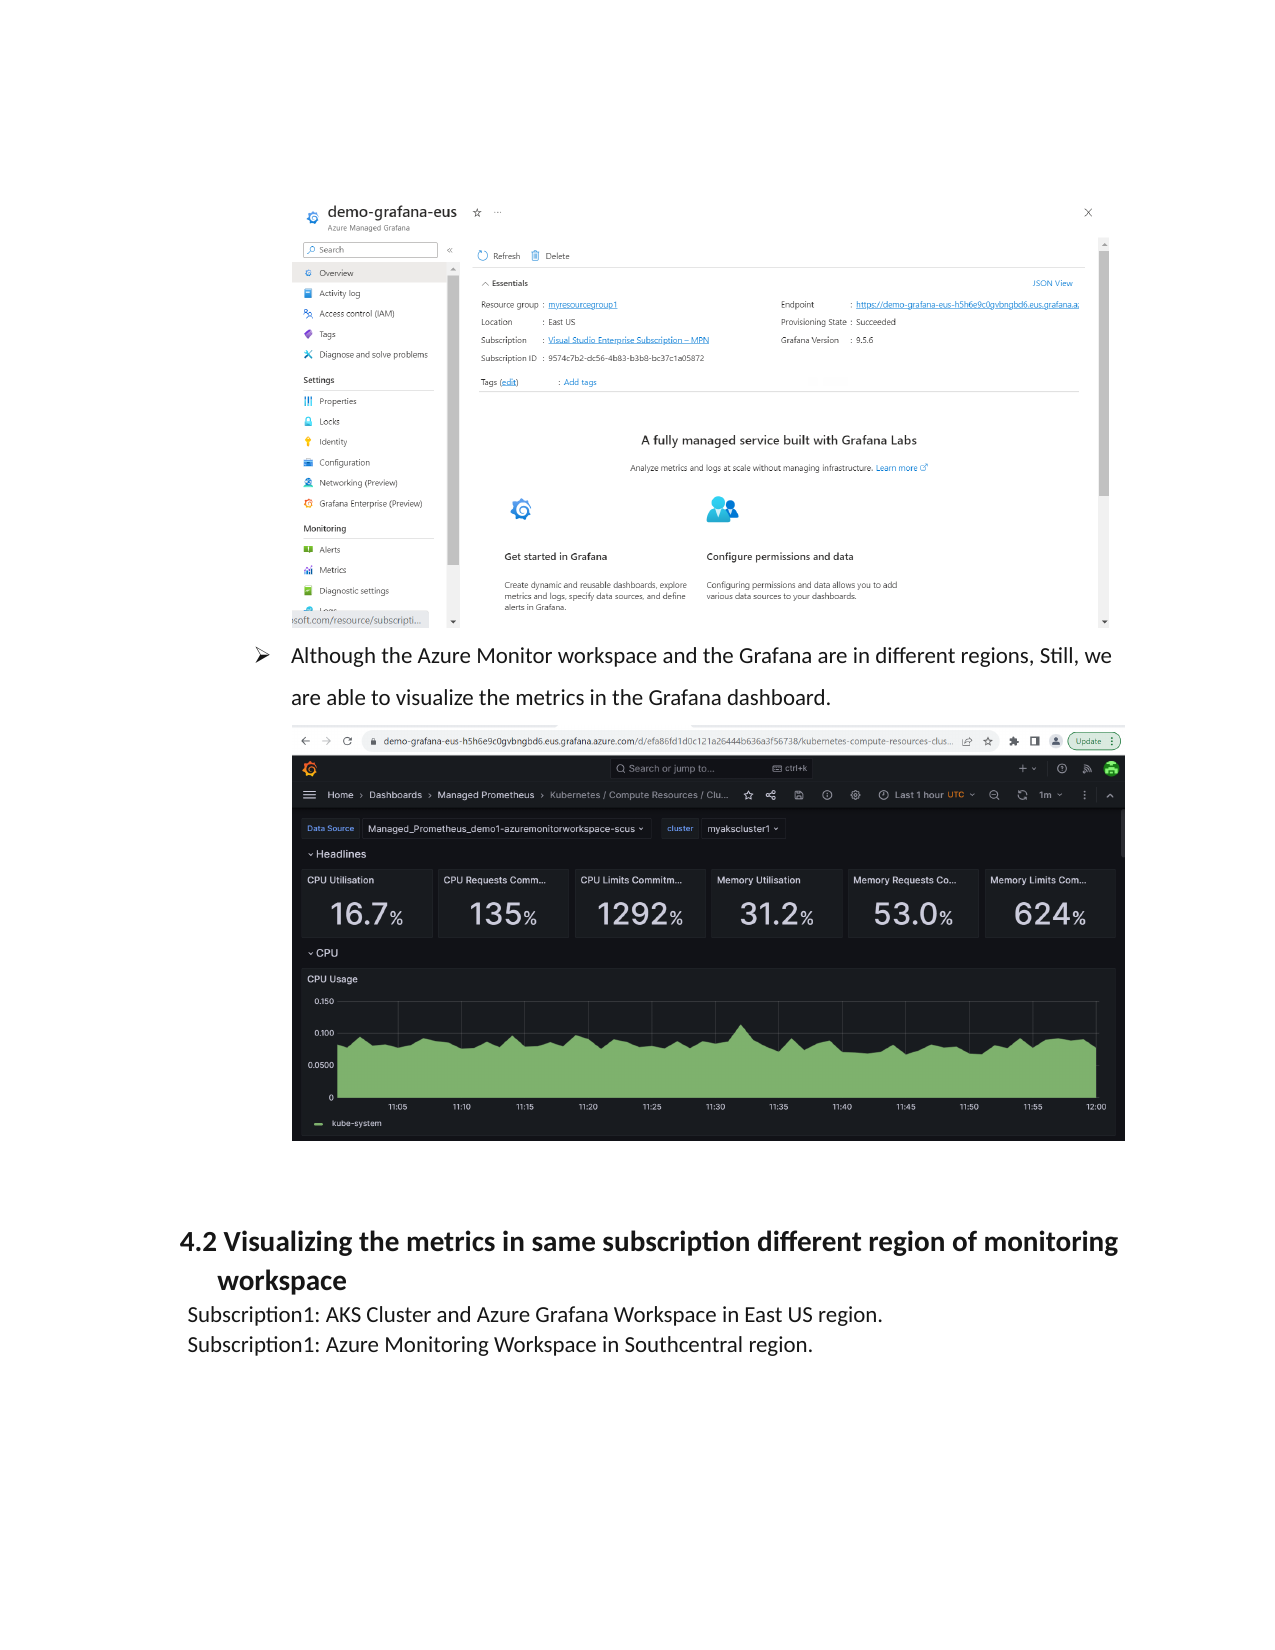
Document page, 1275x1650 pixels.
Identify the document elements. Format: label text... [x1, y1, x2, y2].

list Subscription1: Azure Monitoring Workspace in Southcentral region. [187, 1331, 1125, 1359]
list Although the Azure Monitor workspace and the Grafana are in different regions, Still, we are able to visualize the metrics in the Grafana dashboard. [253, 641, 1125, 711]
picture [292, 180, 1109, 628]
list Subscription1: AKS Cluster and Azure Grafana Workspace in East US region. [187, 1300, 1125, 1328]
picture [292, 725, 1125, 1141]
list Visualizing the metrics in same subscription different region of monitoring workspace [179, 1223, 1125, 1298]
